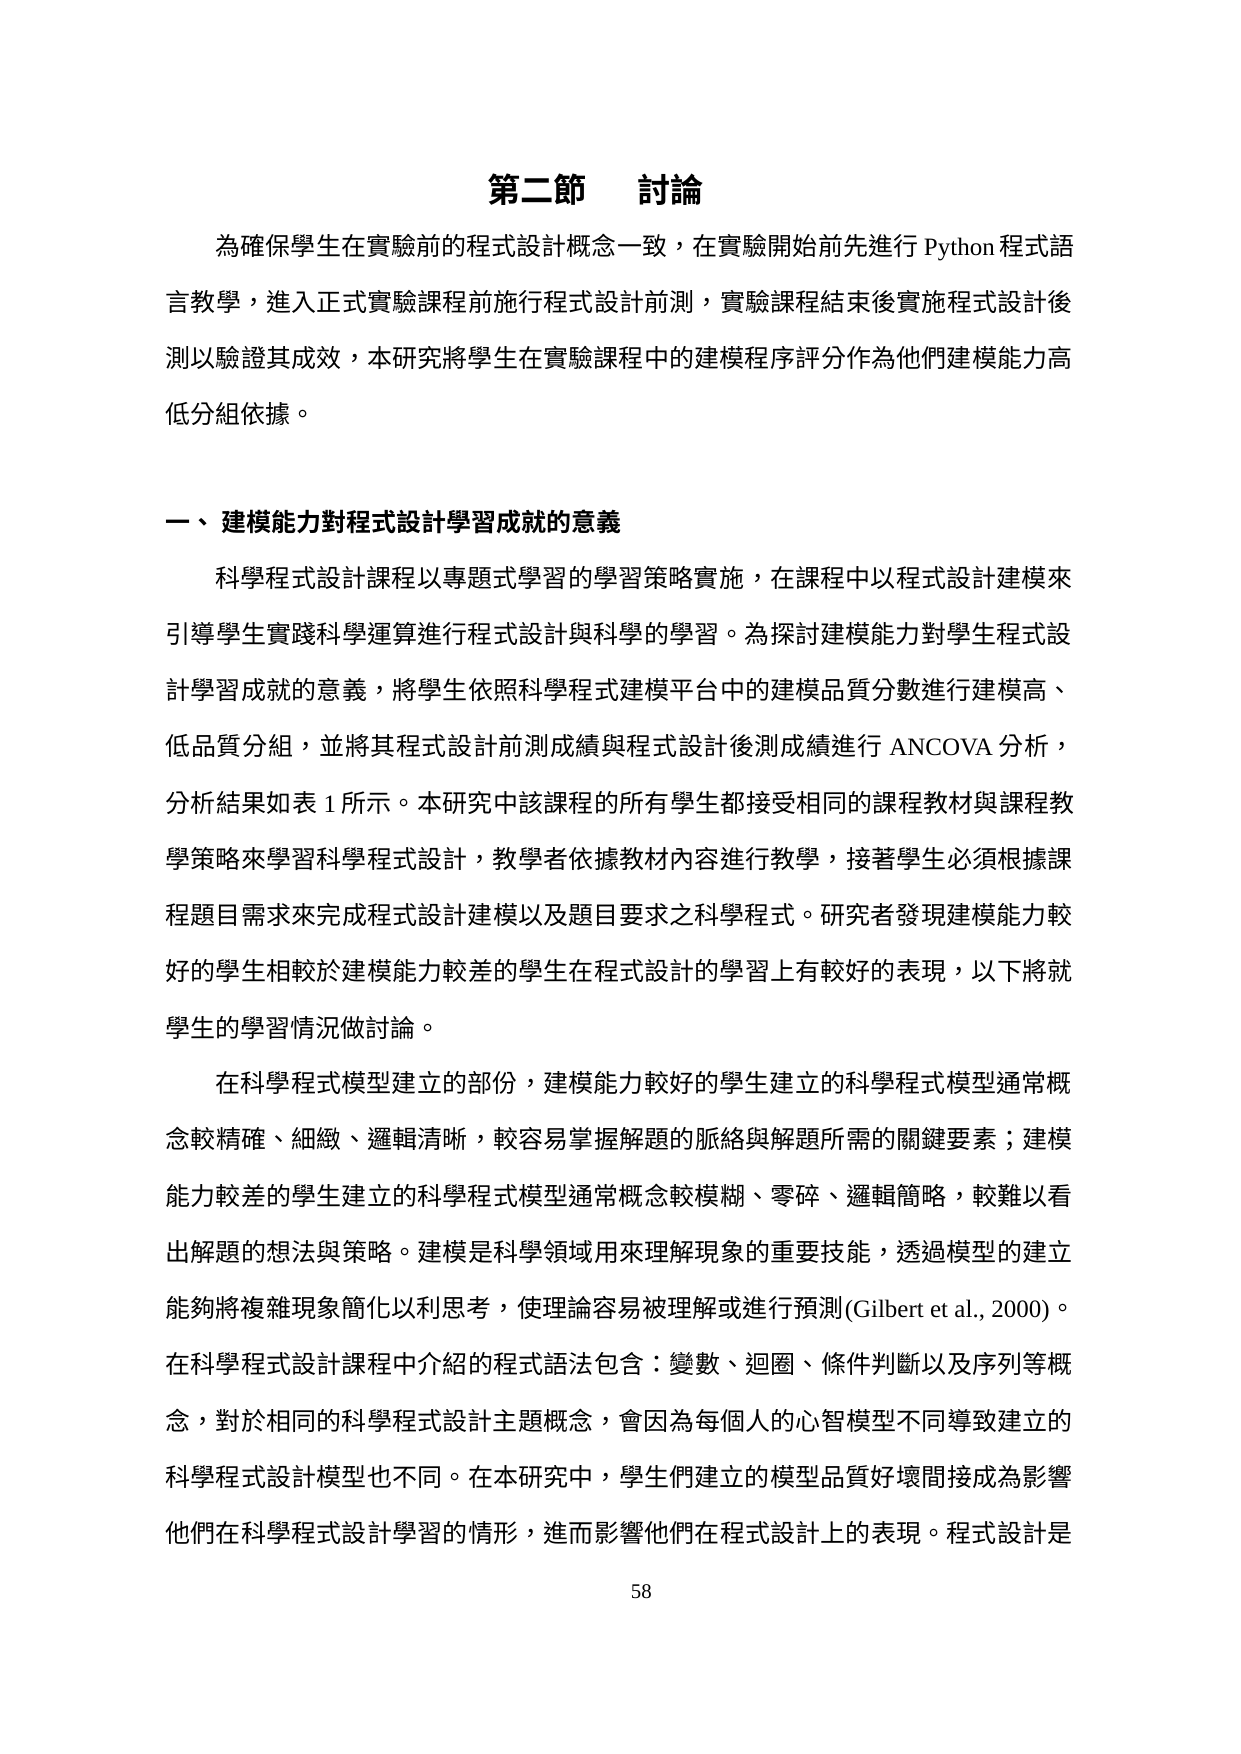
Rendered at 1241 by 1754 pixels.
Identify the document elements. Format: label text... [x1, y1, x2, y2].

text 為確保學生在實驗前的程式設計概念一致，在實驗開始前先進行Python程式語言教學，進入正式實驗課程前施行程式設計前測，實驗課程結束後實施程式設計後測以驗證其成效，本研究將學生在實驗課程中的建模程序評分作為他們建模能力高低分組依據。 [165, 226, 1075, 432]
text 一、 建模能力對程式設計學習成就的意義 [165, 502, 1075, 539]
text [165, 1063, 1075, 1551]
text 討論 [165, 151, 1075, 226]
